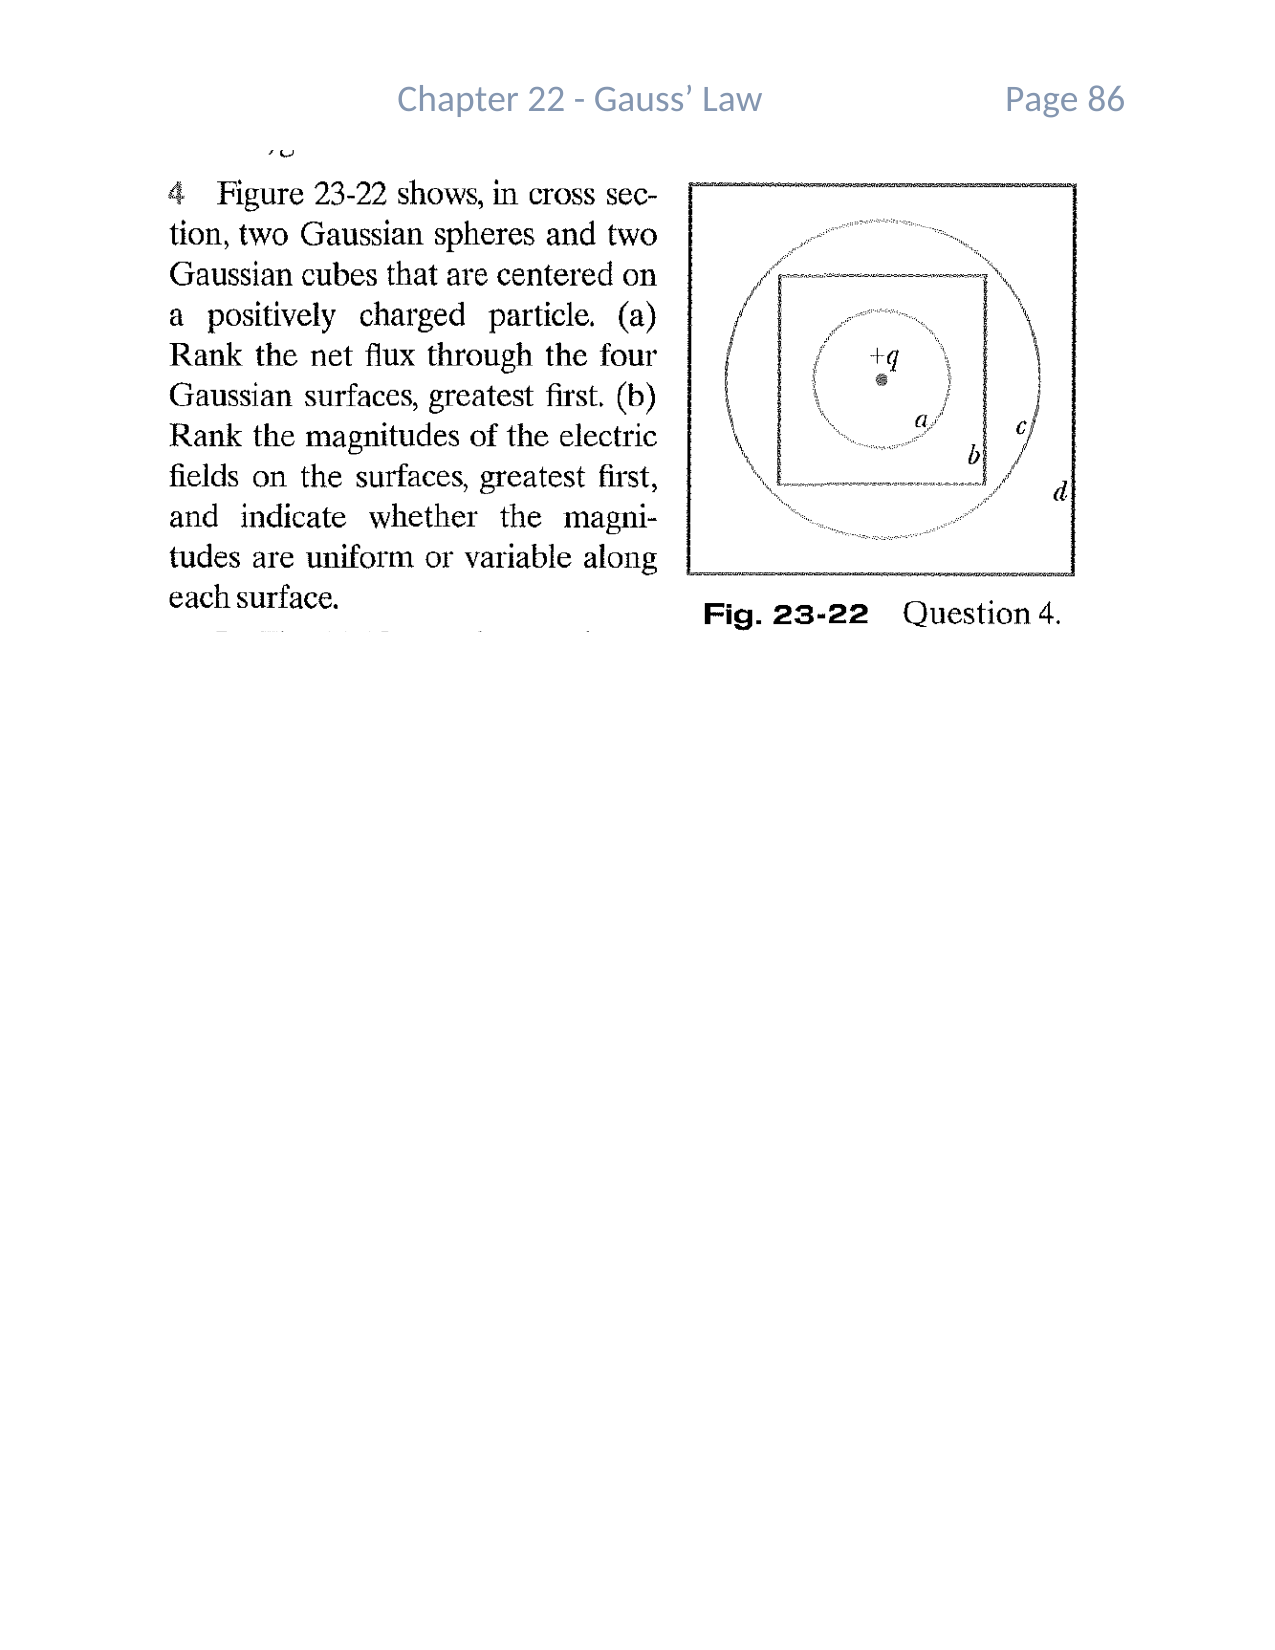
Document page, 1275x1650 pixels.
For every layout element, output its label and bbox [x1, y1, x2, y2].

picture [150, 150, 1125, 632]
